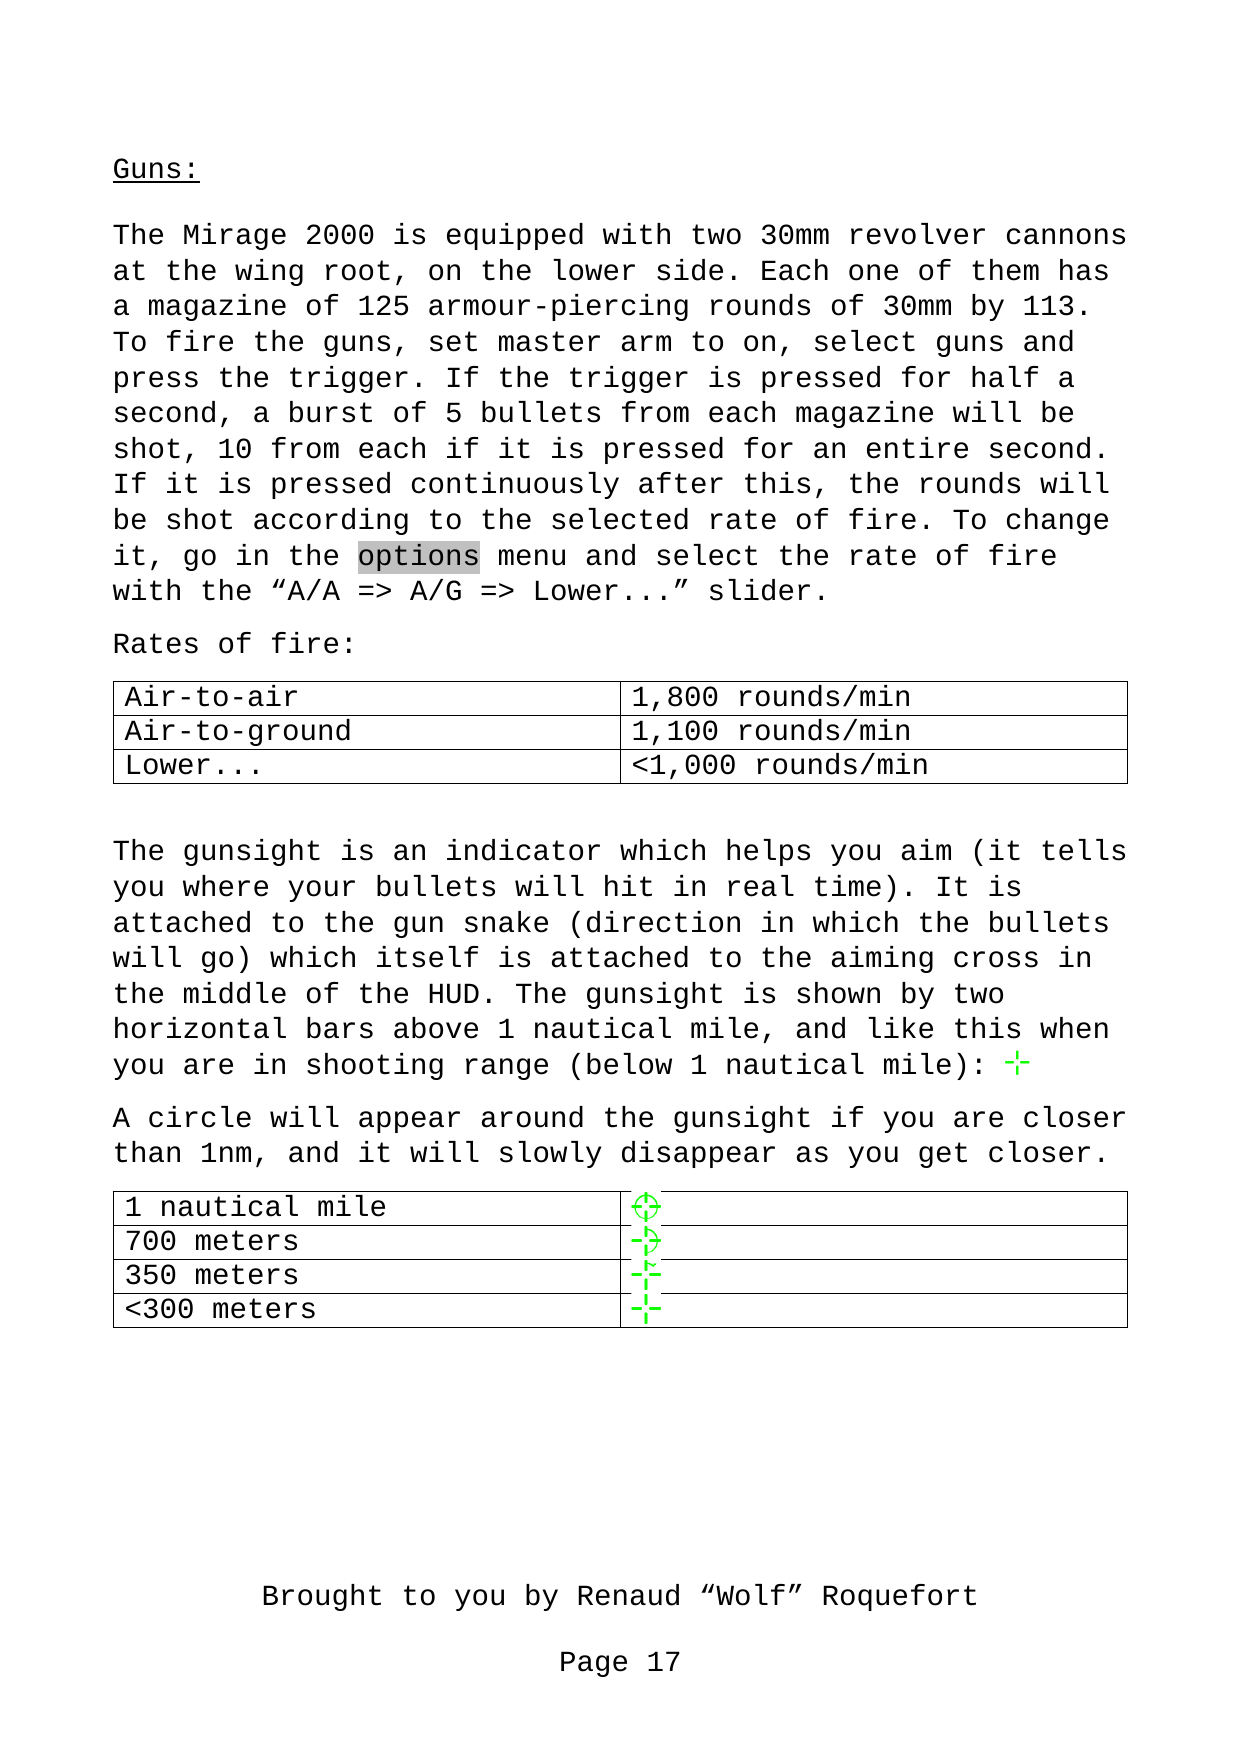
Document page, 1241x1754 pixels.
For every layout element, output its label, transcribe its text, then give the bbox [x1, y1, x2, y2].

picture [631, 1191, 661, 1222]
table_header Air-to-air [114, 682, 620, 715]
text A circle will appear around the gunsight if you are closer than 1nm, and it will slowly disappear as you get closer. [112, 1103, 1128, 1171]
subtitle Guns: [112, 154, 1128, 187]
table_cell [621, 1260, 1127, 1293]
table_cell [621, 1294, 1127, 1327]
picture [631, 1259, 661, 1290]
text Rates of fire: [112, 629, 1128, 662]
table_cell <300 meters [114, 1294, 620, 1327]
table_cell Lower... [114, 750, 620, 783]
table_cell Air-to-ground [114, 716, 620, 749]
table_cell <1,000 rounds/min [621, 750, 1127, 783]
table_header [621, 1192, 1127, 1225]
table_header 1 nautical mile [114, 1192, 620, 1225]
table_cell 350 meters [114, 1260, 620, 1293]
table_cell 700 meters [114, 1226, 620, 1259]
table_cell 1,100 rounds/min [621, 716, 1127, 749]
text The Mirage 2000 is equipped with two 30mm revolver cannons at the wing root, on the lower side. Each one of them has a magazine of 125 armour-piercing rounds of 30mm by 113. To fire the guns, set master arm to on, select guns and press the trigger. If the trigger is pressed for half a second, a burst of 5 bullets from each magazine will be shot, 10 from each if it is pressed for an entire second. If it is pressed continuously after this, the rounds will be shot according to the selected rate of fire. To change it, go in the options menu and select the rate of fire with the “A/A => A/G => Lower...” slider. [112, 220, 1128, 609]
text The gunsight is an indicator which helps you aim (it tells you where your bullets will hit in real time). It is attached to the gun snake (direction in which the bullets will go) which itself is attached to the aiming cross in the middle of the HUD. The gunsight is shown by two horizontal bars above 1 nautical mile, and like this when you are in shooting range (below 1 nautical mile): [112, 837, 1128, 1083]
picture [631, 1293, 661, 1324]
table_cell [621, 1226, 1127, 1259]
picture [1005, 1050, 1030, 1075]
table_header 1,800 rounds/min [621, 682, 1127, 715]
picture [631, 1225, 661, 1256]
